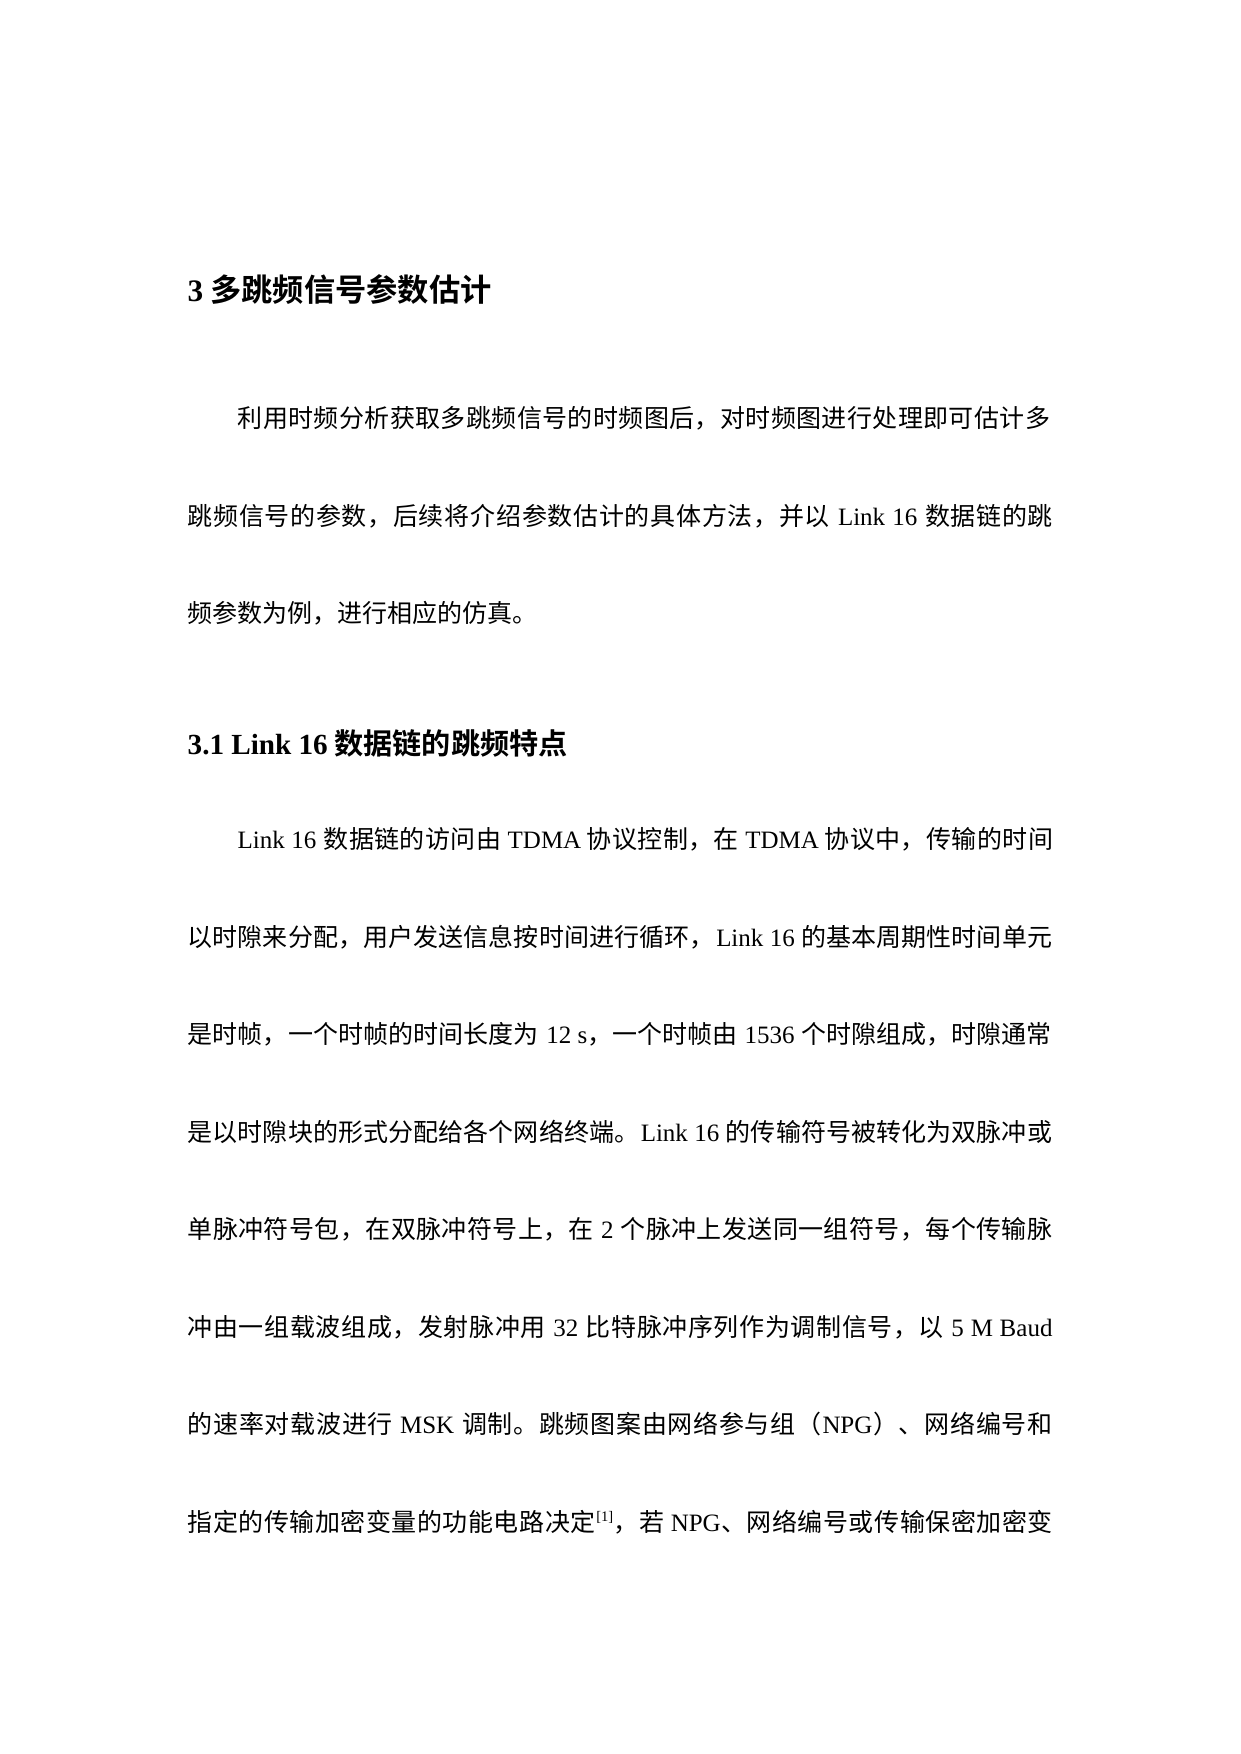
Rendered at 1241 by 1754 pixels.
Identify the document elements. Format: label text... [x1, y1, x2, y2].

subtitle 3 多跳频信号参数估计 [187, 256, 1053, 321]
subtitle 3.1 Link 16 数据链的跳频特点 [187, 709, 1053, 774]
text 利用时频分析获取多跳频信号的时频图后，对时频图进行处理即可估计多跳频信号的参数，后续将介绍参数估计的具体方法，并以 Link 16 数据链的跳频参数为例，进行相应的仿真。 [187, 384, 1053, 644]
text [187, 805, 1053, 1553]
